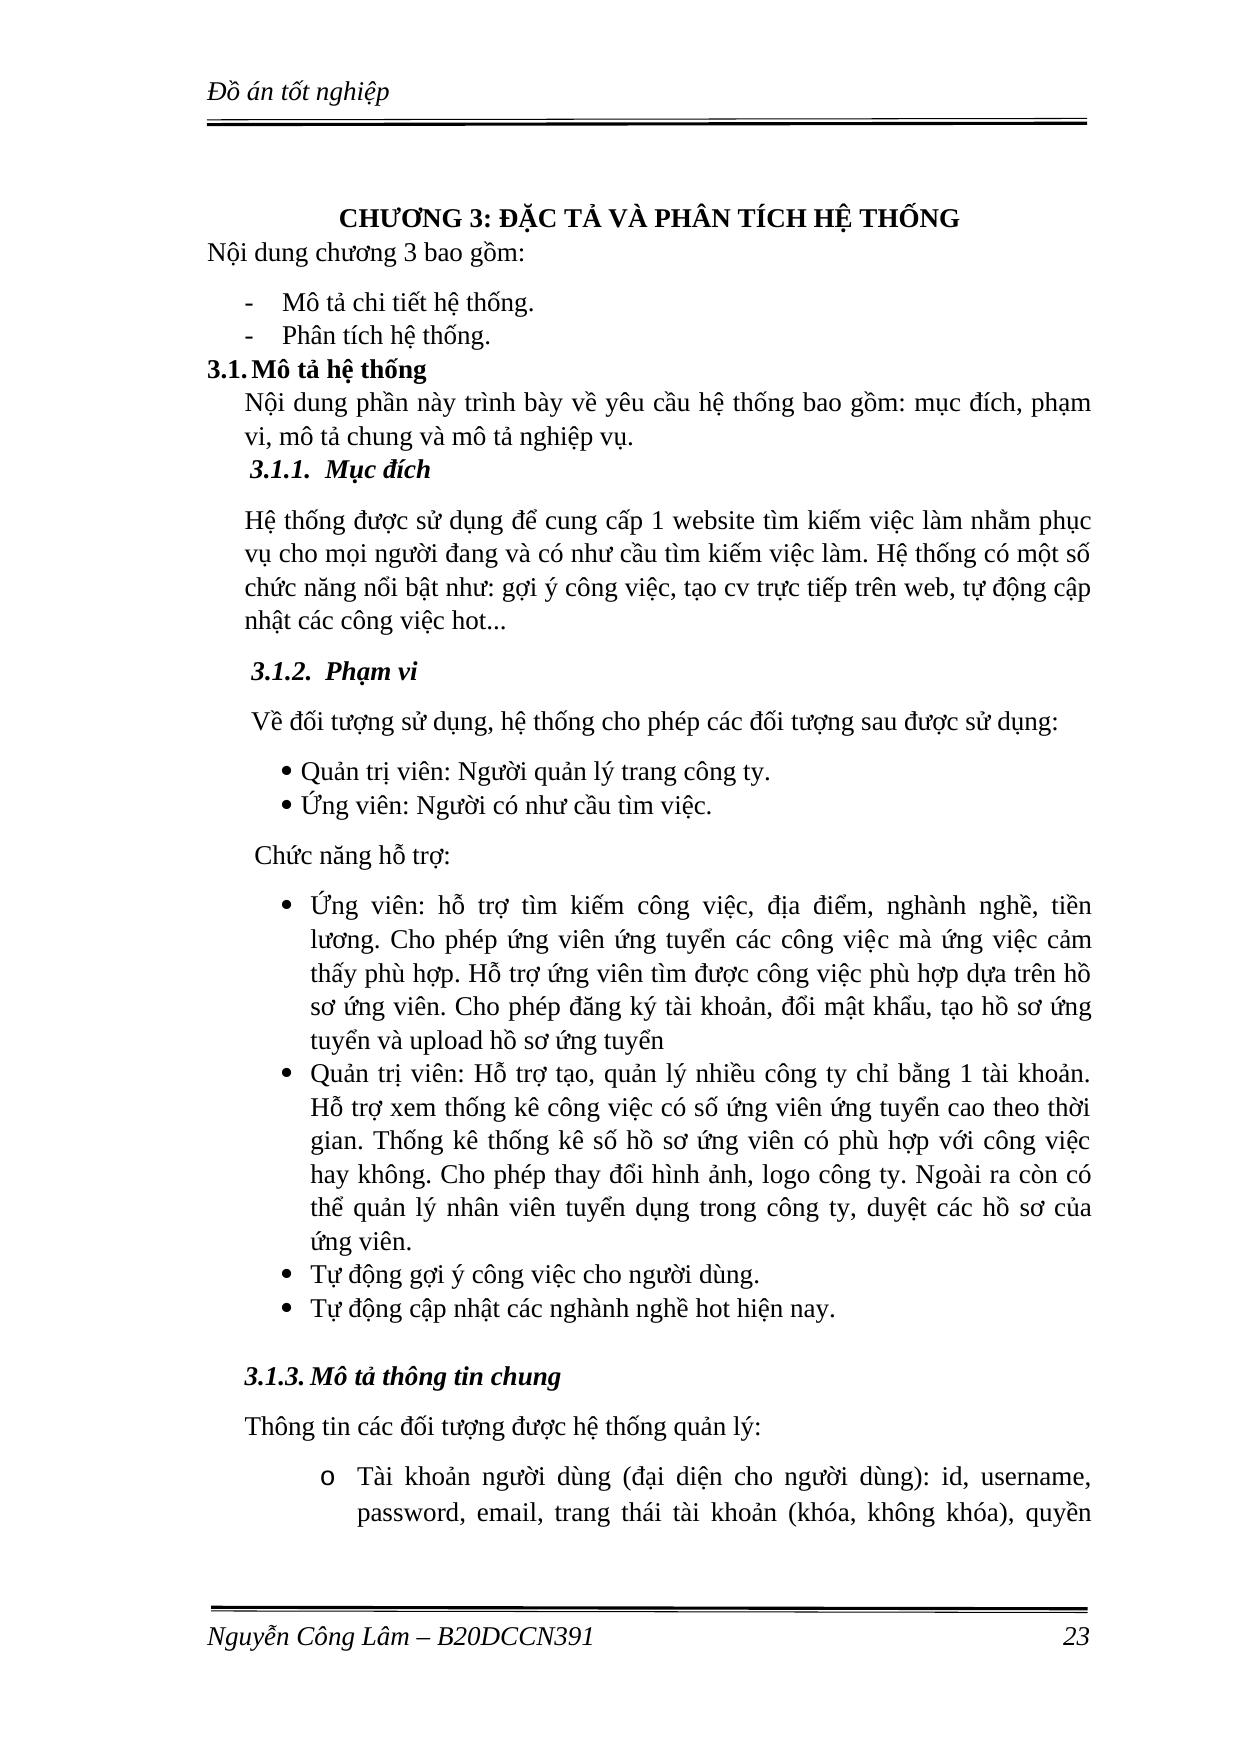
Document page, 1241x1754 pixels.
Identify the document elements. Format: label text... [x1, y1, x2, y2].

text Chức năng hỗ trợ: [207, 839, 1092, 870]
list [319, 1460, 1092, 1527]
text Về đối tượng sử dụng, hệ thống cho phép các đối tượng sau được sử dụng: [244, 705, 1092, 736]
list Ứng viên: Người có như cầu tìm việc. [282, 789, 1092, 820]
list Mô tả hệ thống [207, 353, 1092, 384]
subtitle CHƯƠNG 3: ĐẶC TẢ VÀ PHÂN TÍCH HỆ THỐNG [207, 202, 1092, 233]
list Phân tích hệ thống. [244, 319, 1092, 351]
list Mục đích [250, 454, 1092, 485]
text Thông tin các đối tượng được hệ thống quản lý: [244, 1410, 1092, 1441]
list Nội dung phần này trình bày về yêu cầu hệ thống bao gồm: mục đích, phạm vi, mô tả chung và mô tả nghiệp vụ. [244, 387, 1092, 451]
list Phạm vi [251, 655, 1092, 686]
list Quản trị viên: Hỗ trợ tạo, quản lý nhiều công ty chỉ bằng 1 tài khoản. Hỗ trợ xem thống kê công việc có số ứng viên ứng tuyển cao theo thời gian. Thống kê thống kê số hồ sơ ứng viên có phù hợp với công việc hay không. Cho phép thay đổi hình ảnh, logo công ty. Ngoài ra còn có thể quản lý nhân viên tuyển dụng trong công ty, duyệt các hồ sơ của ứng viên. [282, 1057, 1092, 1256]
list Ứng viên: hỗ trợ tìm kiếm công việc, địa điểm, nghành nghề, tiền lương. Cho phép ứng viên ứng tuyển các công việc mà ứng việc cảm thấy phù hợp. Hỗ trợ ứng viên tìm được công việc phù hợp dựa trên hồ sơ ứng viên. Cho phép đăng ký tài khoản, đổi mật khẩu, tạo hồ sơ ứng tuyển và upload hồ sơ ứng tuyển [282, 889, 1092, 1055]
text Nội dung chương 3 bao gồm: [207, 236, 1092, 267]
list Quản trị viên: Người quản lý trang công ty. [282, 755, 1092, 786]
list Tự động cập nhật các nghành nghề hot hiện nay. [282, 1292, 1092, 1324]
list Mô tả chi tiết hệ thống. [244, 286, 1092, 317]
list Tự động gợi ý công việc cho người dùng. [282, 1259, 1092, 1290]
list Mô tả thông tin chung [244, 1360, 1092, 1391]
text Hệ thống được sử dụng để cung cấp 1 website tìm kiếm việc làm nhằm phục vụ cho mọi người đang và có như cầu tìm kiếm việc làm. Hệ thống có một số chức năng nổi bật như: gợi ý công việc, tạo cv trực tiếp trên web, tự động cập nhật các công việc hot... [244, 504, 1092, 636]
